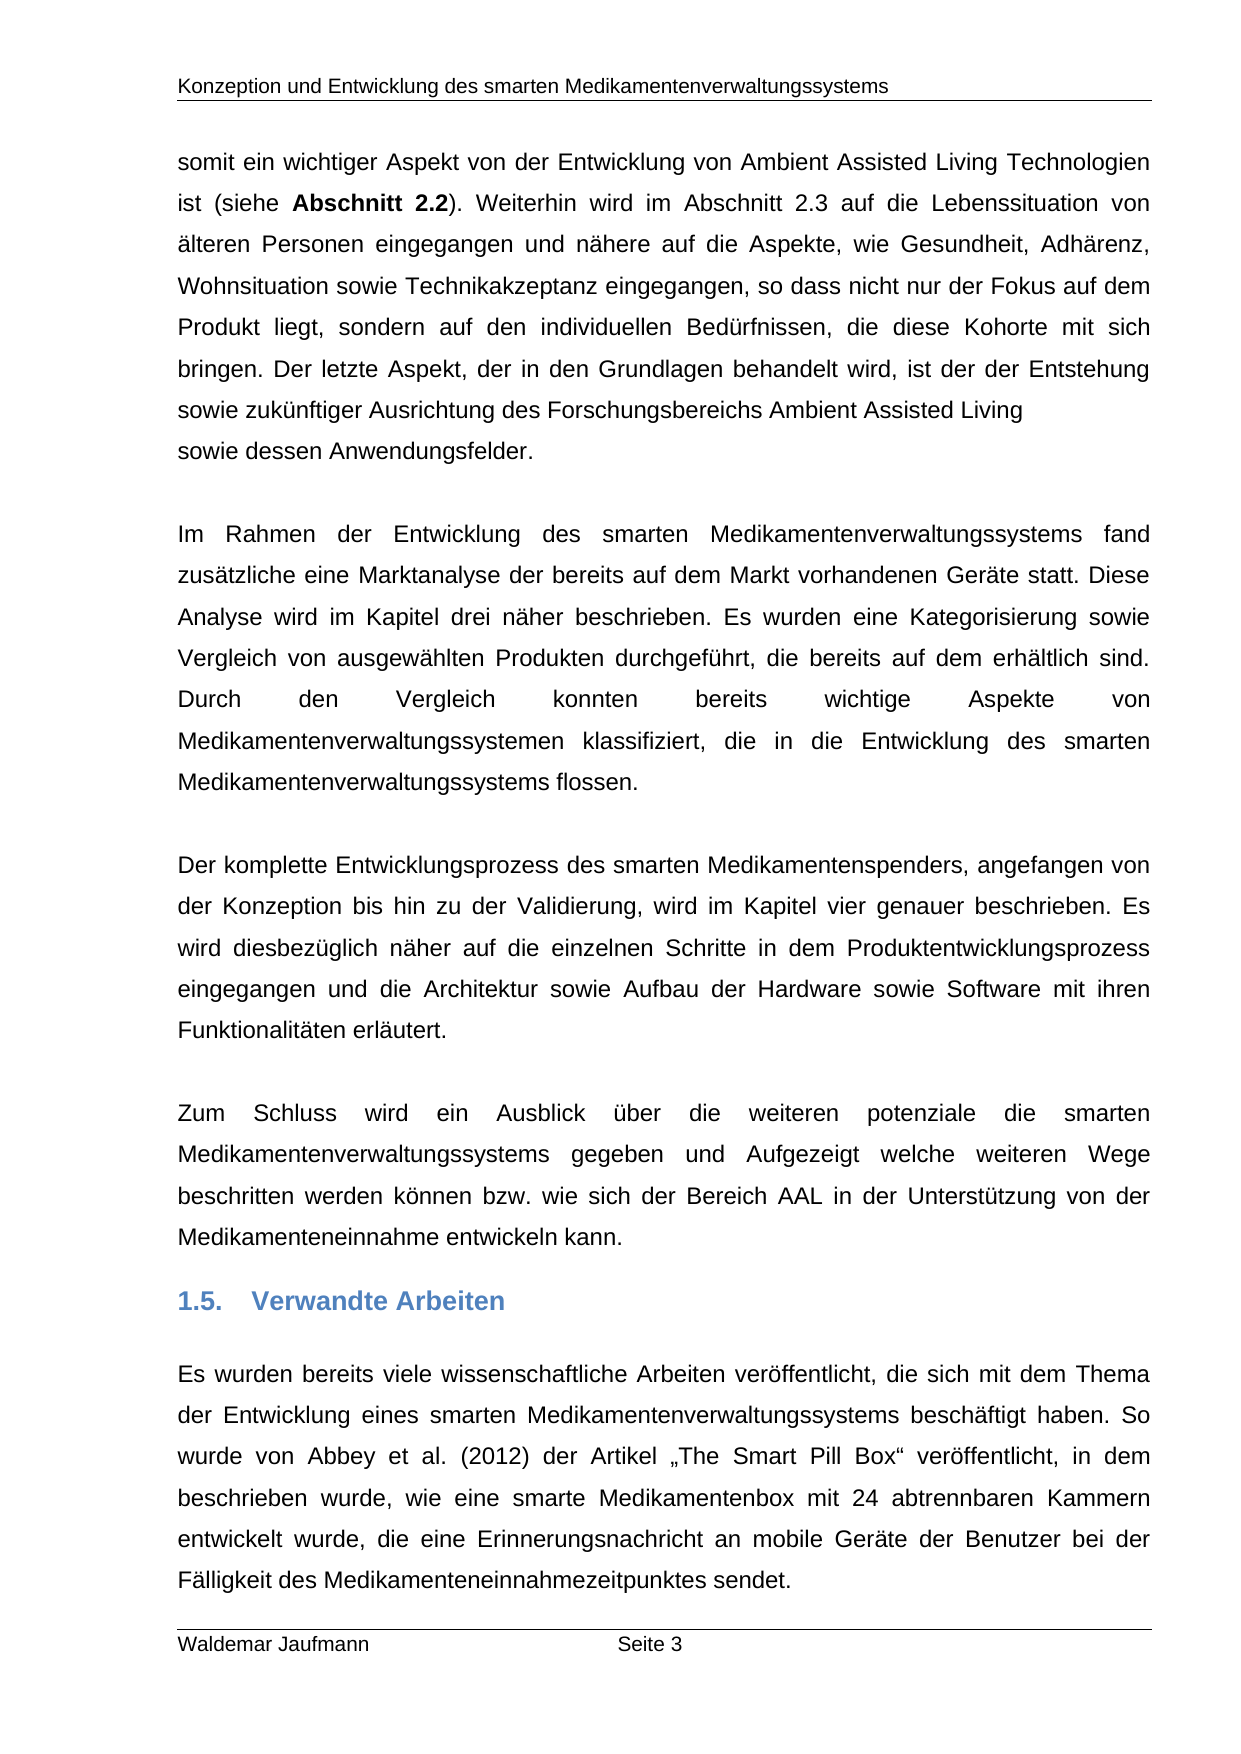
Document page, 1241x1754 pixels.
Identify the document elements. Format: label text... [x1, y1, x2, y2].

text sowie dessen Anwendungsfelder. [177, 437, 1152, 465]
text Im Rahmen der Entwicklung des smarten Medikamentenverwaltungssystems fand zusätzliche eine Marktanalyse der bereits auf dem Markt vorhandenen Geräte statt. Diese Analyse wird im Kapitel drei näher beschrieben. Es wurden eine Kategorisierung sowie Vergleich von ausgewählten Produkten durchgeführt, die bereits auf dem erhältlich sind. Durch den Vergleich konnten bereits wichtige Aspekte von Medikamentenverwaltungssystemen klassifiziert, die in die Entwicklung des smarten Medikamentenverwaltungssystems flossen. [177, 520, 1152, 796]
text Der komplette Entwicklungsprozess des smarten Medikamentenspenders, angefangen von der Konzeption bis hin zu der Validierung, wird im Kapitel vier genauer beschrieben. Es wird diesbezüglich näher auf die einzelnen Schritte in dem Produktentwicklungsprozess eingegangen und die Architektur sowie Aufbau der Hardware sowie Software mit ihren Funktionalitäten erläutert. [177, 851, 1152, 1044]
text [177, 148, 1152, 423]
text Zum Schluss wird ein Ausblick über die weiteren potenziale die smarten Medikamentenverwaltungssystems gegeben und Aufgezeigt welche weiteren Wege beschritten werden können bzw. wie sich der Bereich AAL in der Unterstützung von der Medikamenteneinnahme entwickeln kann. [177, 1099, 1152, 1251]
text Es wurden bereits viele wissenschaftliche Arbeiten veröffentlicht, die sich mit dem Thema der Entwicklung eines smarten Medikamentenverwaltungssystems beschäftigt haben. So wurde von Abbey et al. (2012) der Artikel „The Smart Pill Box“ veröffentlicht, in dem beschrieben wurde, wie eine smarte Medikamentenbox mit 24 abtrennbaren Kammern entwickelt wurde, die eine Erinnerungsnachricht an mobile Geräte der Benutzer bei der Fälligkeit des Medikamenteneinnahmezeitpunktes sendet. [177, 1359, 1152, 1594]
subtitle Verwandte Arbeiten [177, 1285, 1152, 1316]
